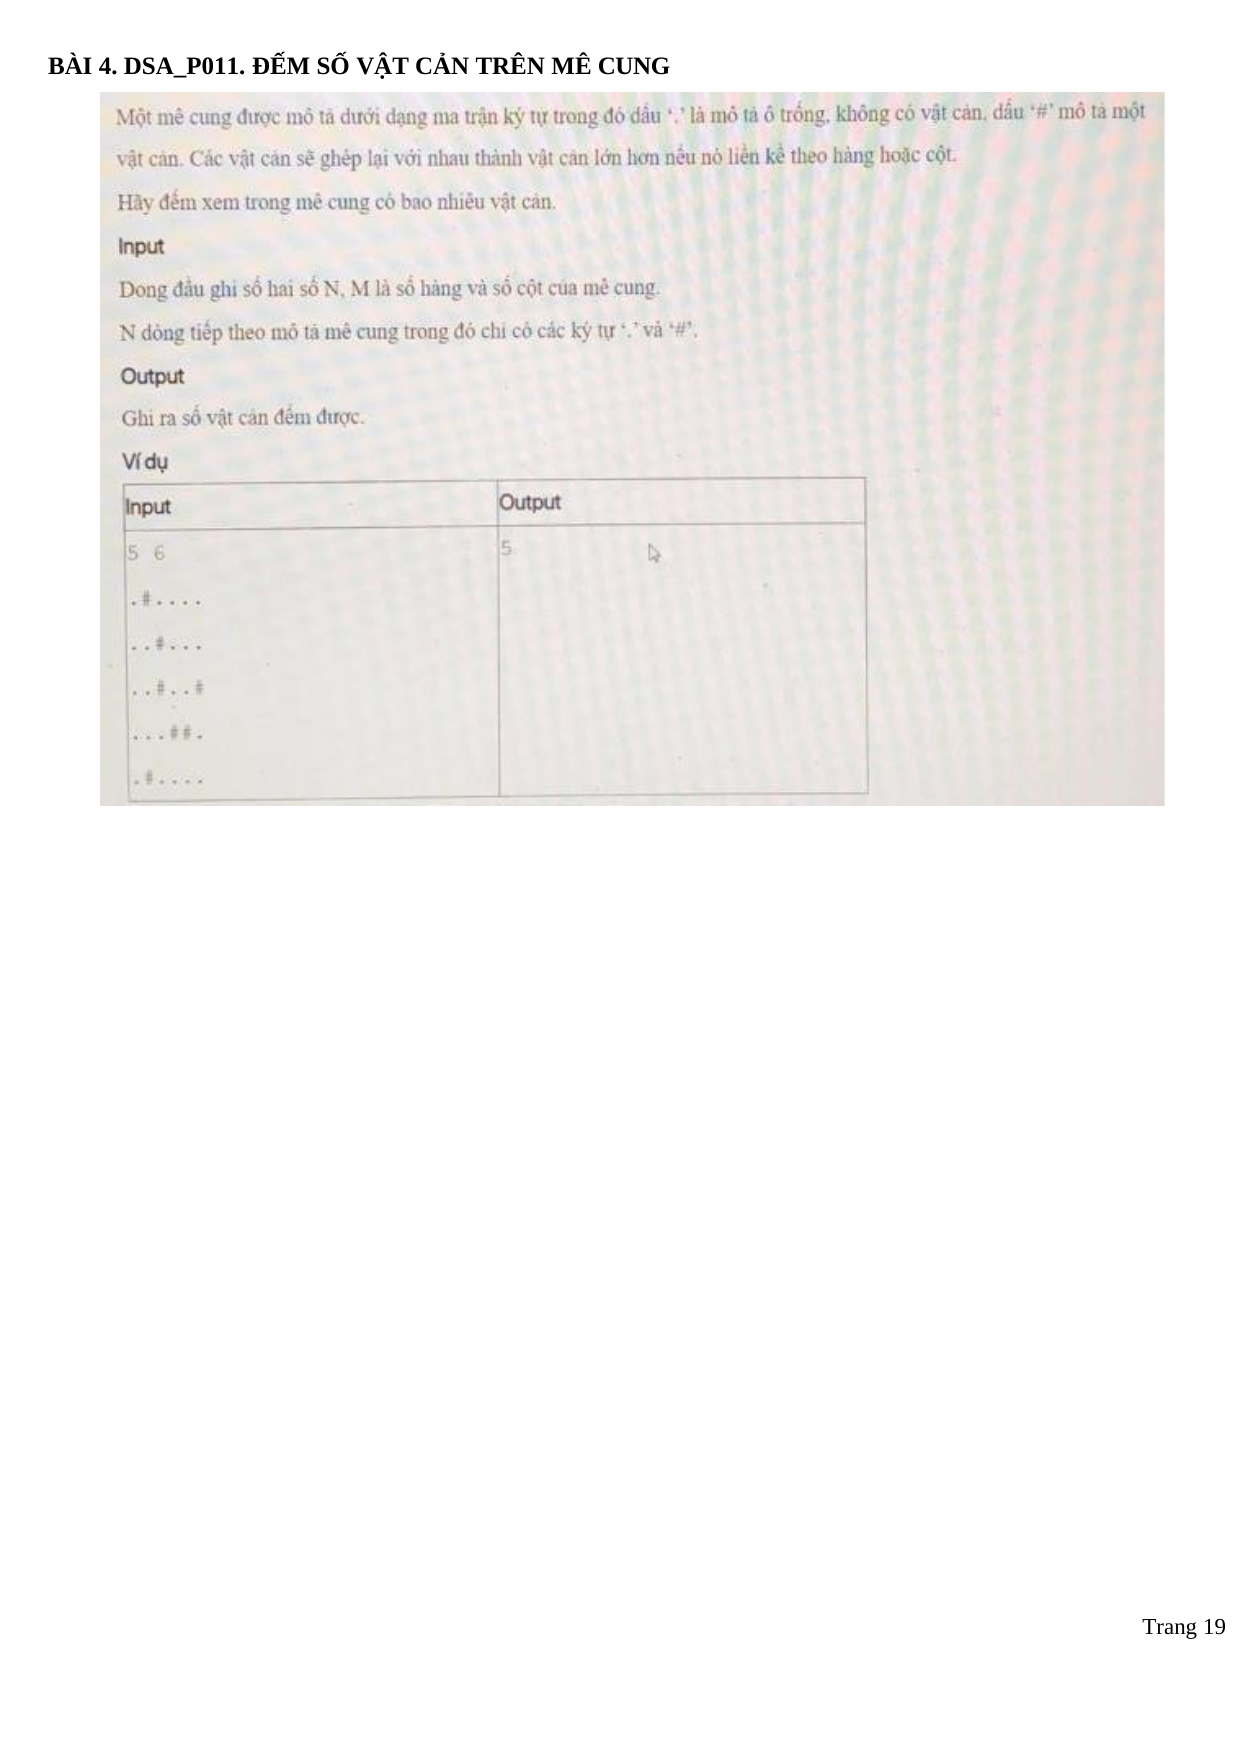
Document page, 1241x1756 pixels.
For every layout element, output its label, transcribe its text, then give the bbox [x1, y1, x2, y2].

picture [100, 92, 1165, 806]
text BÀI 4. DSA_P011. ĐẾM SỐ VẬT CẢN TRÊN MÊ CUNG [48, 51, 1226, 80]
